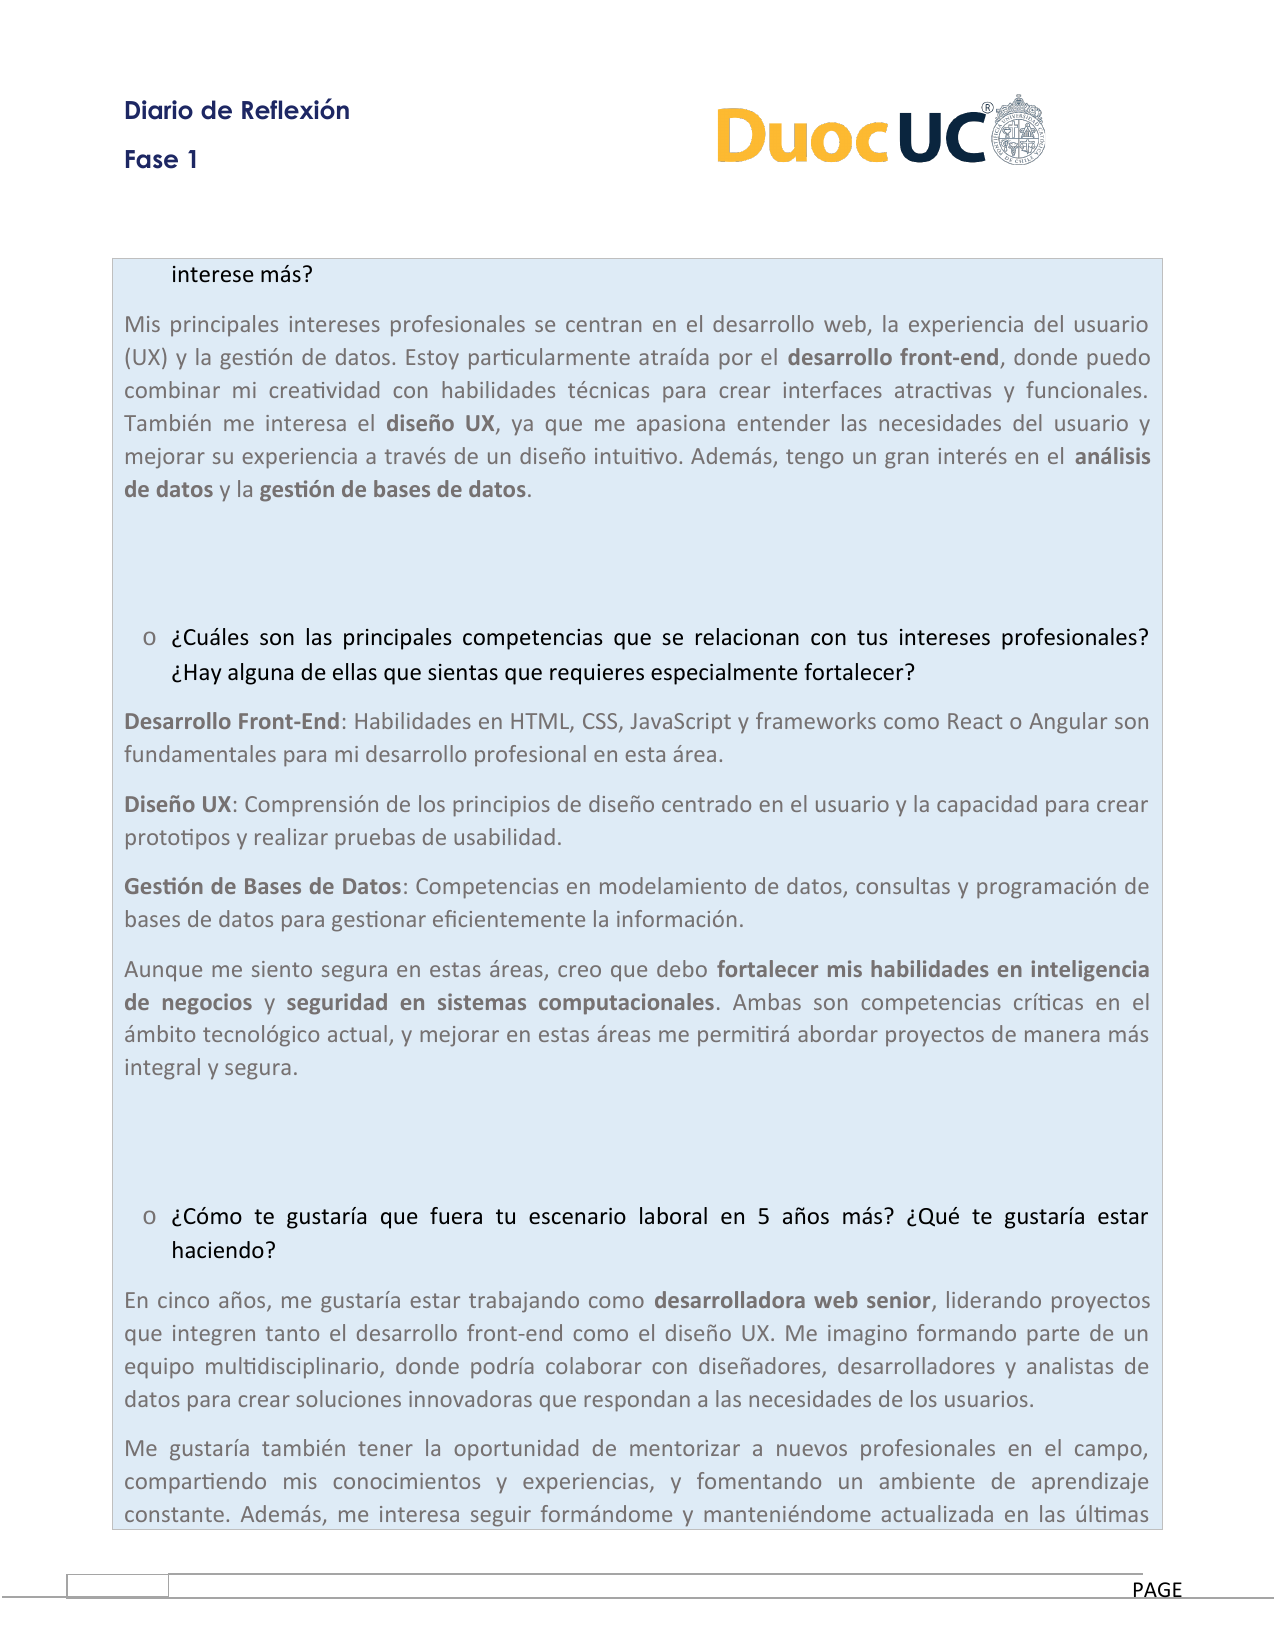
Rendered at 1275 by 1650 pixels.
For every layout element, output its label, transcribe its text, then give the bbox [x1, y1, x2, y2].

picture [717, 94, 1046, 165]
